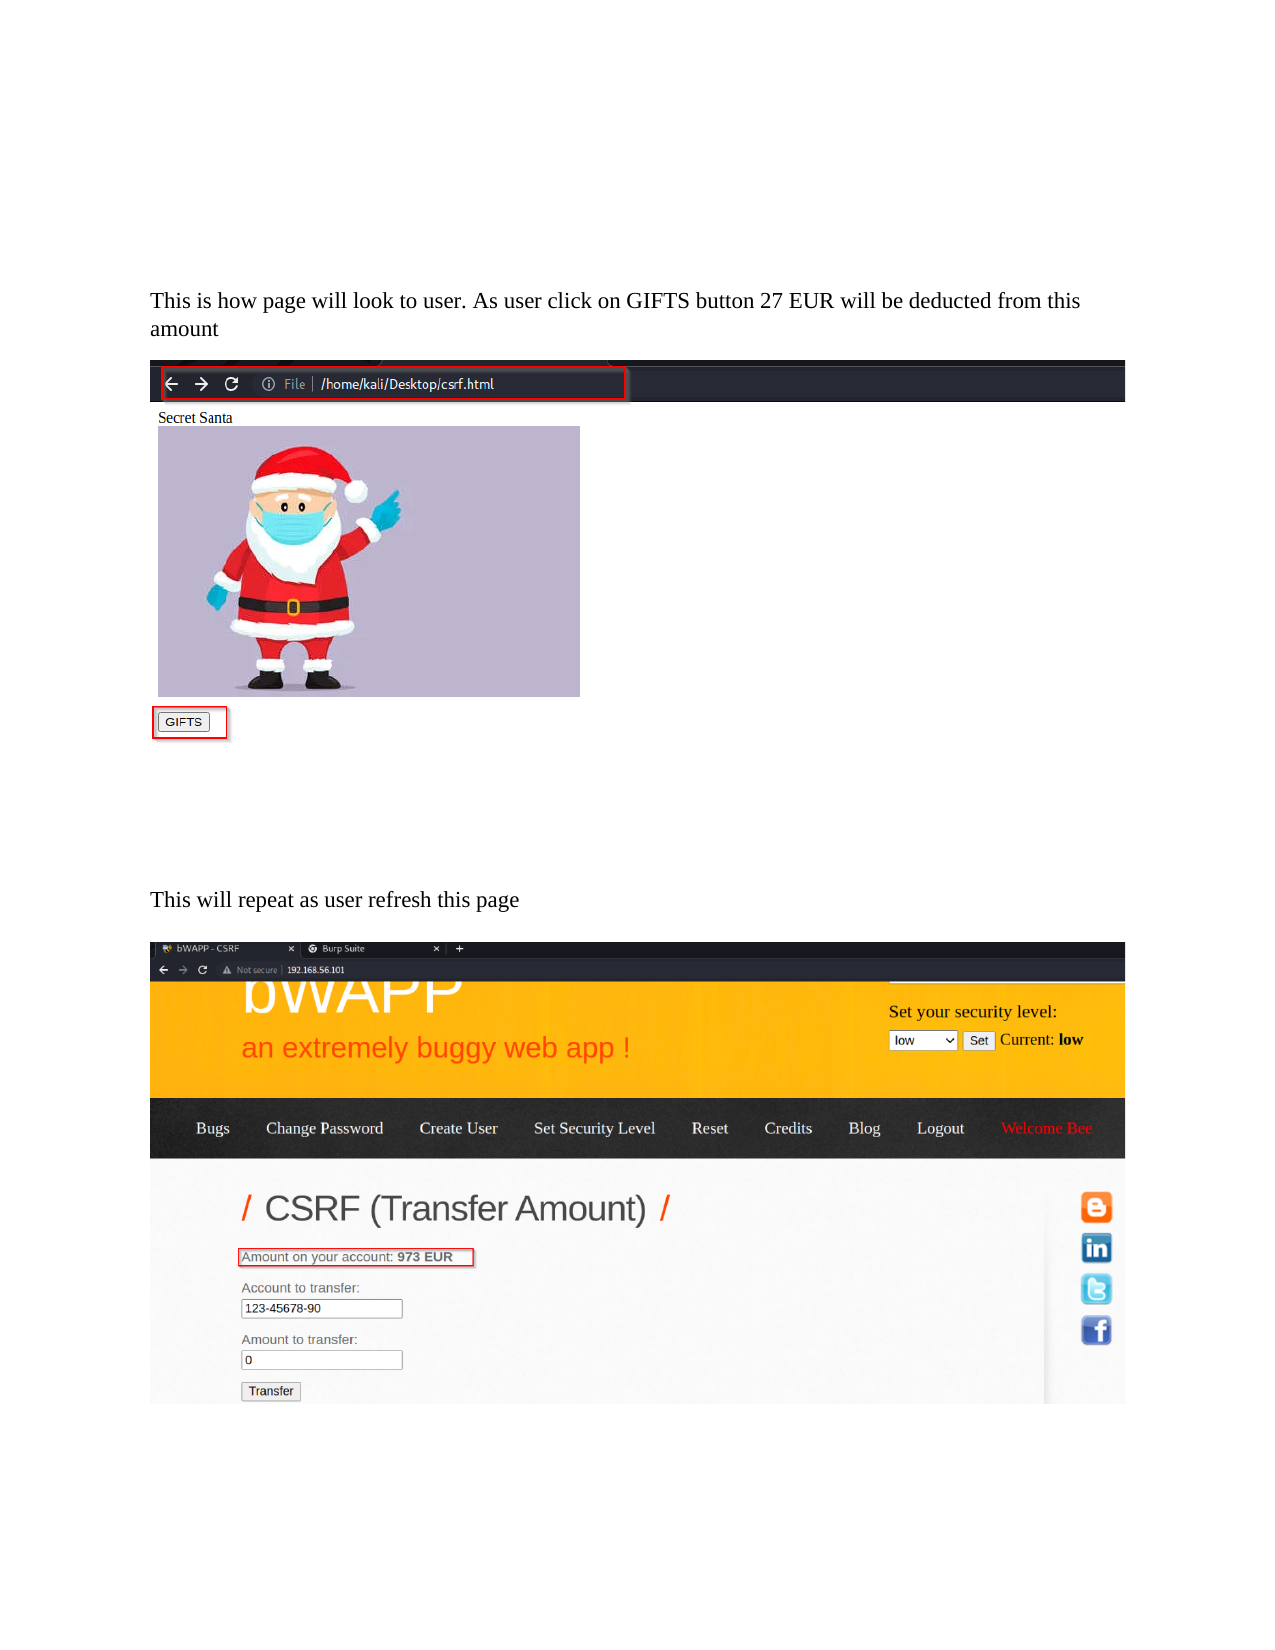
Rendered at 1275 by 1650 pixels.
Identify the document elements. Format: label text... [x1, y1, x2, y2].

text This will repeat as user refresh this page [150, 866, 1125, 912]
picture [150, 942, 1125, 1404]
text This is how page will look to user. As user click on GIFTS button 27 EUR will be deducted from this amount [150, 287, 1125, 342]
picture [150, 360, 1125, 866]
